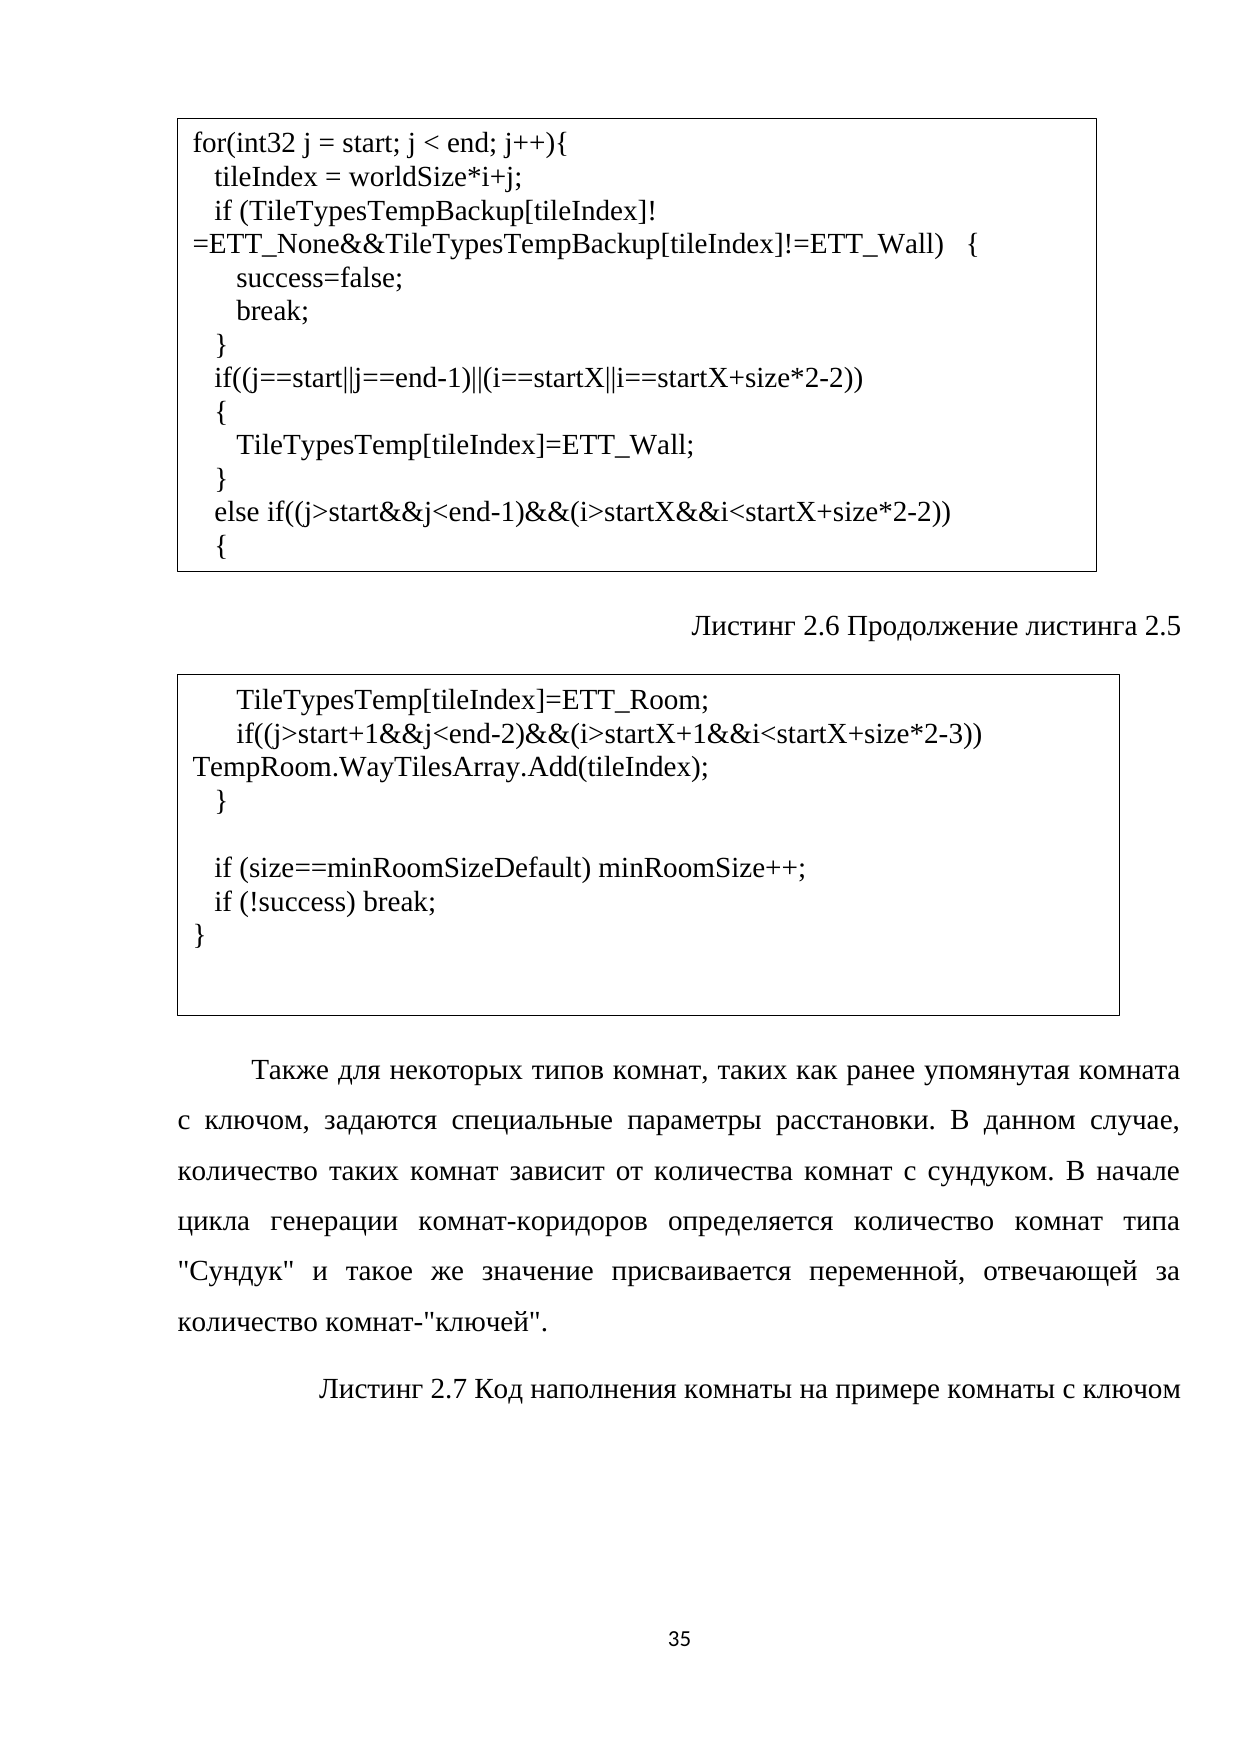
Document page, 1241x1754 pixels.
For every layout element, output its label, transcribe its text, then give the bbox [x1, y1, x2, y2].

text Листинг 2.7 Код наполнения комнаты на примере комнаты с ключом [177, 1371, 1181, 1404]
text Также для некоторых типов комнат, таких как ранее упомянутая комната с ключом, задаются специальные параметры расстановки. В данном случае, количество таких комнат зависит от количества комнат с сундуком. В начале цикла генерации комнат-коридоров определяется количество комнат типа "Сундук" и такое же значение присваивается переменной, отвечающей за количество комнат-"ключей". [177, 1052, 1181, 1337]
text Листинг 2.6 Продолжение листинга 2.5 [177, 608, 1181, 641]
